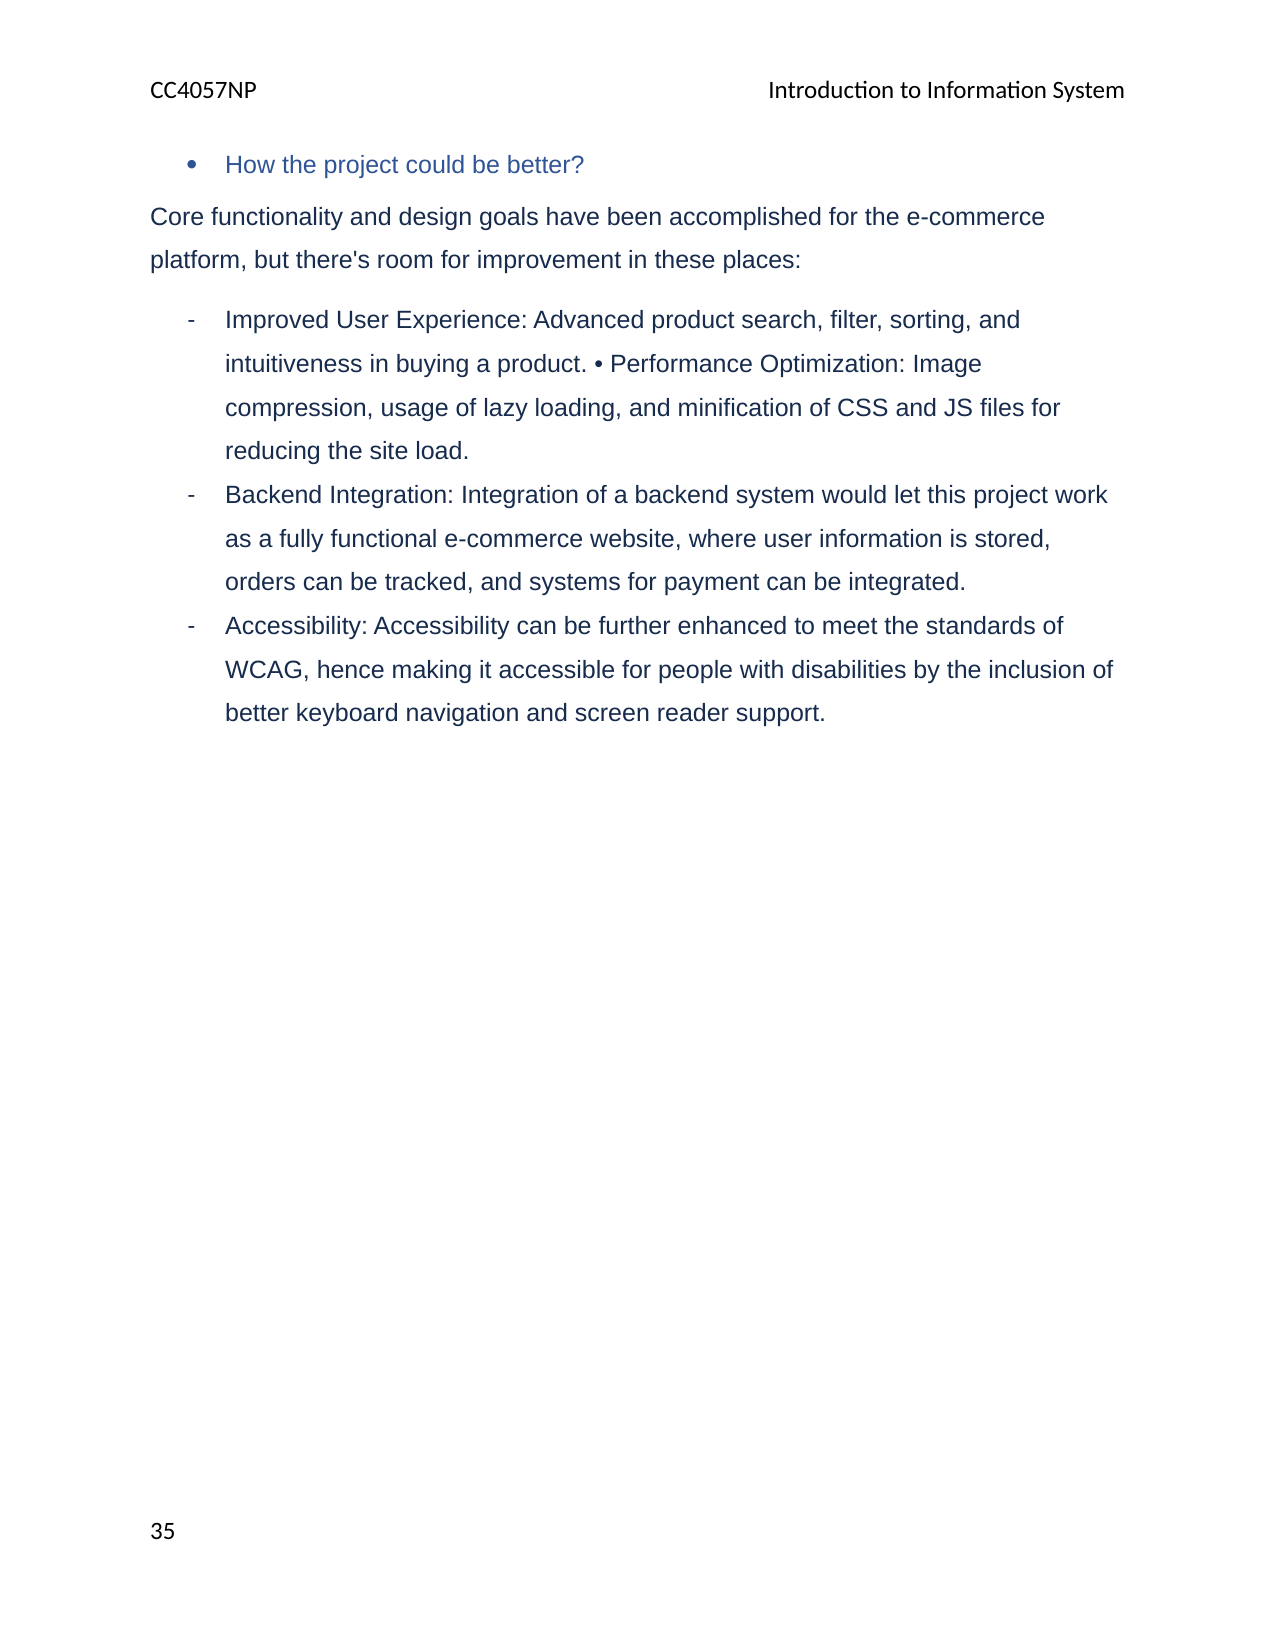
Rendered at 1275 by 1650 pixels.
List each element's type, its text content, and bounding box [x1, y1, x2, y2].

list Improved User Experience: Advanced product search, filter, sorting, and intuitiveness in buying a product. • Performance Optimization: Image compression, usage of lazy loading, and minification of CSS and JS files for reducing the site load. [187, 304, 1125, 464]
subtitle How the project could be better? [187, 150, 1125, 179]
list Backend Integration: Integration of a backend system would let this project work as a fully functional e-commerce website, where user information is stored, orders can be tracked, and systems for payment can be integrated. [187, 479, 1125, 596]
list Accessibility: Accessibility can be further enhanced to meet the standards of WCAG, hence making it accessible for people with disabilities by the inclusion of better keyboard navigation and screen reader support. [187, 610, 1125, 727]
text Core functionality and design goals have been accomplished for the e-commerce platform, but there's room for improvement in these places: [150, 202, 1125, 273]
